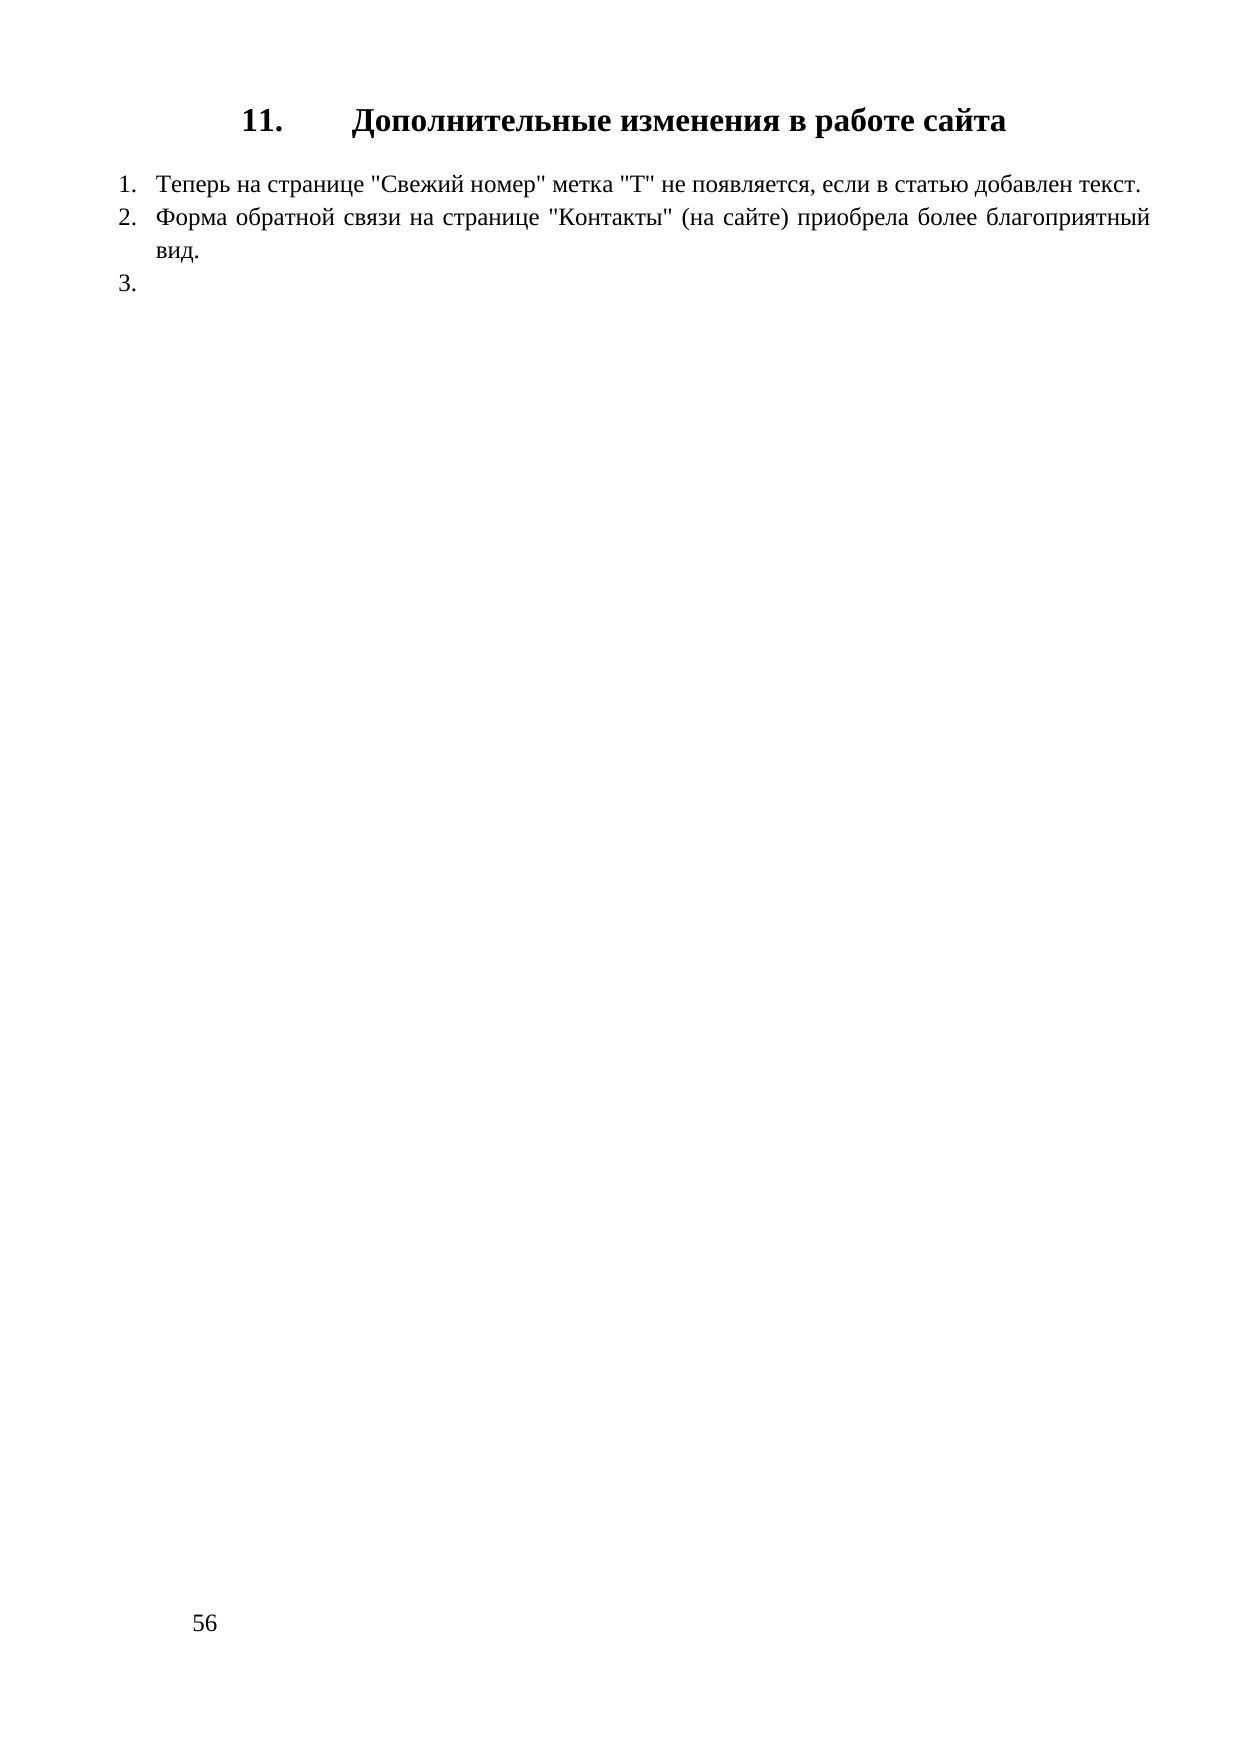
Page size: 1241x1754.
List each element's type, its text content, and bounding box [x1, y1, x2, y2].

text Дополнительные изменения в работе сайта [96, 100, 1152, 138]
list Форма обратной связи на странице "Контакты" (на сайте) приобрела более благоприятный вид. [118, 202, 1152, 264]
list Теперь на странице "Свежий номер" метка "Т" не появляется, если в статью добавлен текст. [118, 169, 1152, 198]
